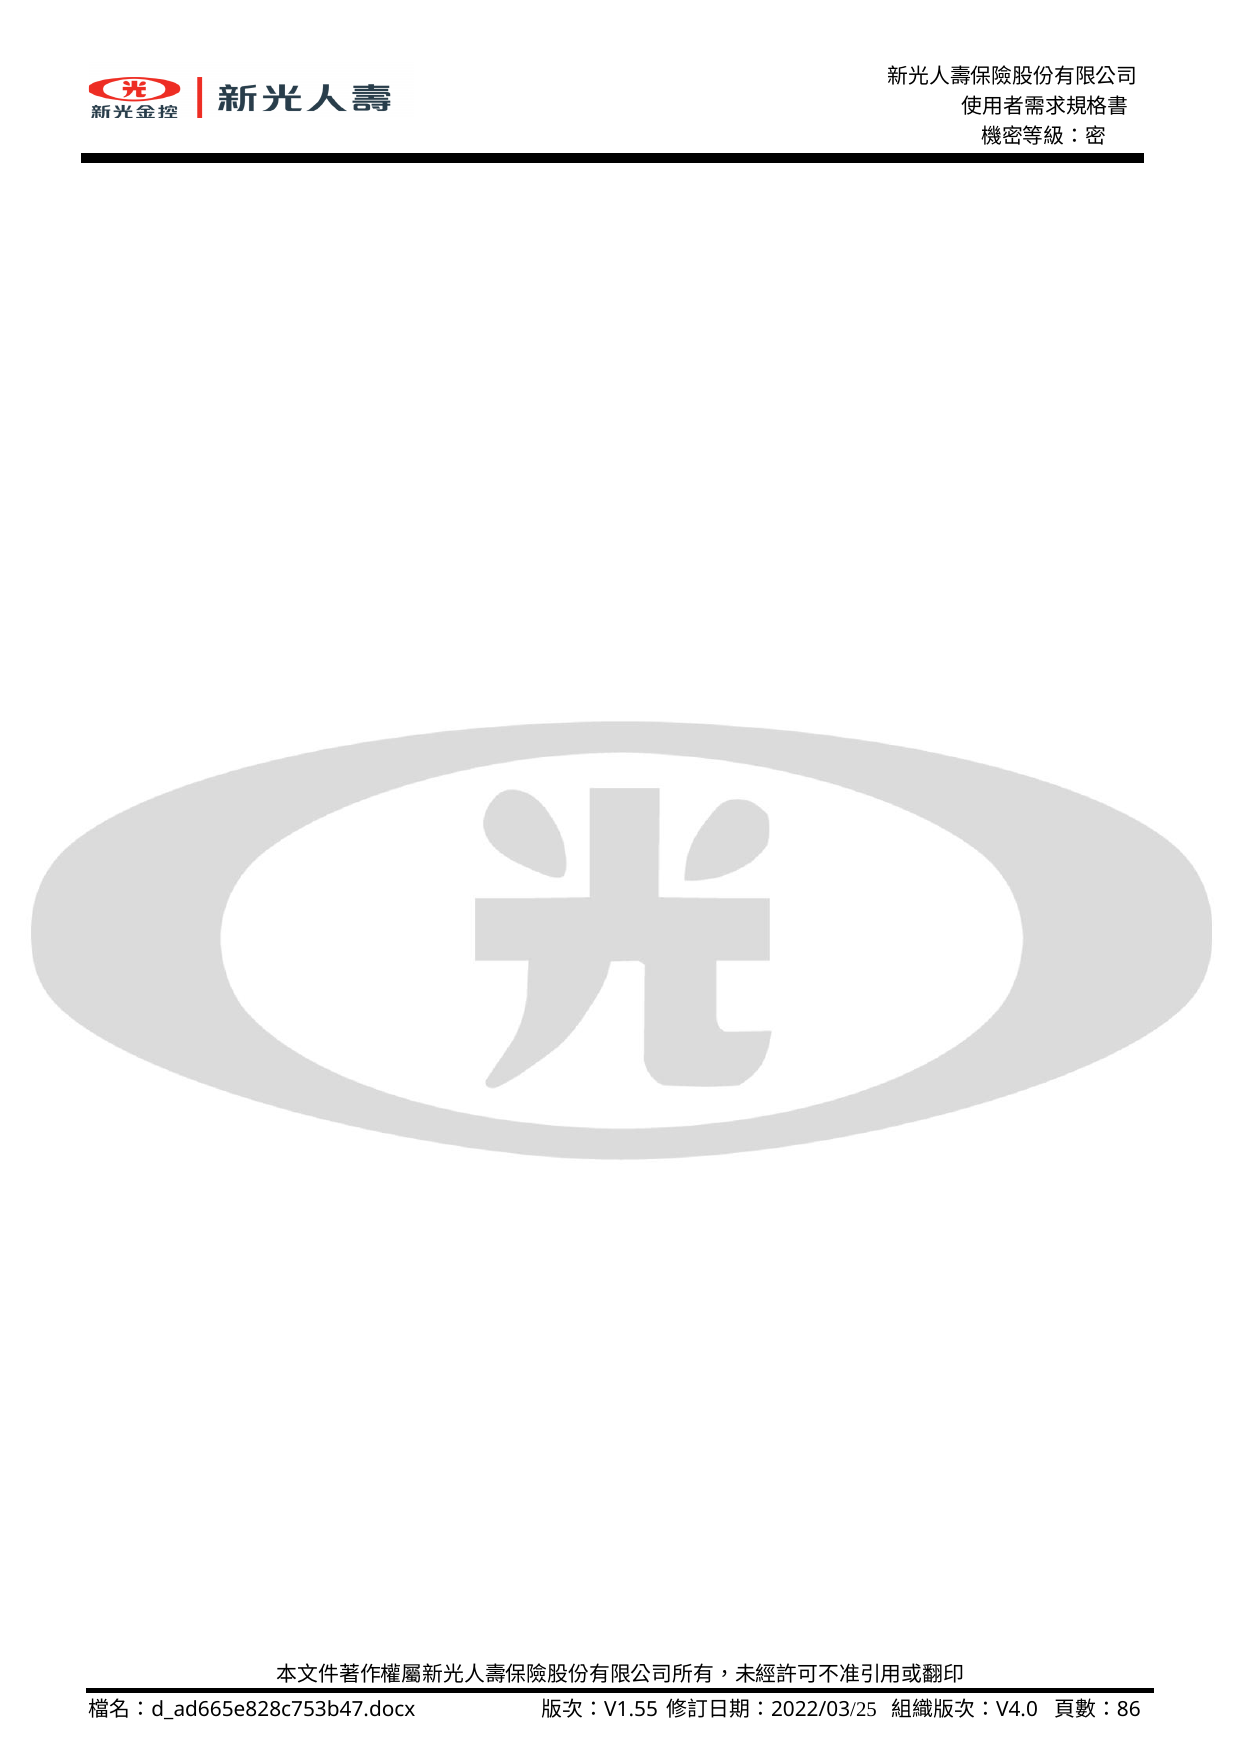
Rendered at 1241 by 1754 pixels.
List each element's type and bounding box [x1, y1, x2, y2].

picture [88, 61, 414, 118]
picture [25, 713, 1215, 1166]
